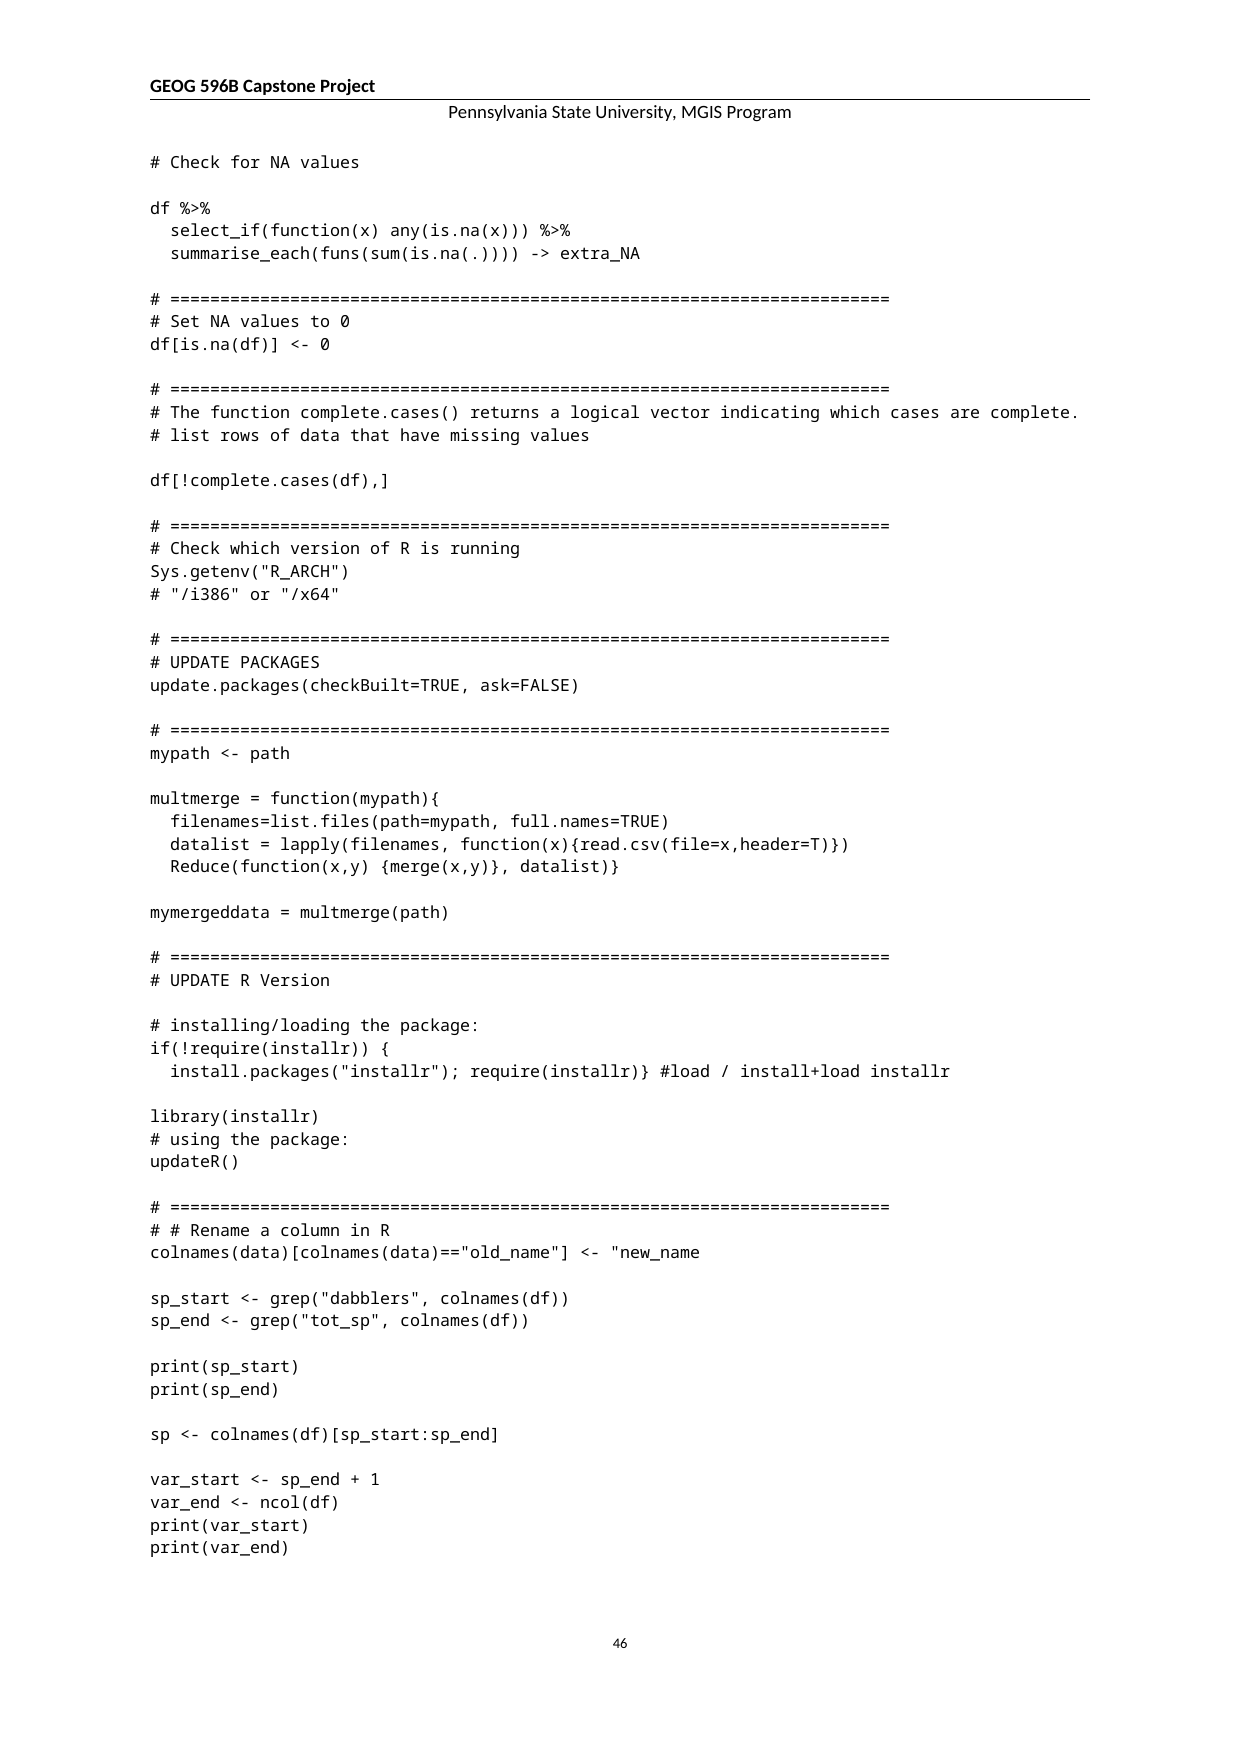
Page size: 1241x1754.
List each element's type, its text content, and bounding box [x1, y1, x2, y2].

text Reduce(function(x,y) {merge(x,y)}, datalist)} [150, 855, 1090, 877]
text sp <- colnames(df)[sp_start:sp_end] [150, 1422, 1090, 1445]
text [150, 287, 1090, 310]
text print(var_start) [150, 1513, 1090, 1536]
text print(sp_start) [150, 1354, 1090, 1377]
text # using the package: [150, 1127, 1090, 1150]
text df[is.na(df)] <- 0 [150, 332, 1090, 355]
text select_if(function(x) any(is.na(x))) %>% [150, 219, 1090, 242]
text mymergeddata = multmerge(path) [150, 900, 1090, 923]
text var_end <- ncol(df) [150, 1491, 1090, 1513]
text filenames=list.files(path=mypath, full.names=TRUE) [150, 809, 1090, 832]
text Sys.getenv("R_ARCH") [150, 559, 1090, 582]
text # installing/loading the package: [150, 1014, 1090, 1036]
text # "/i386" or "/x64" [150, 582, 1090, 605]
text print(var_end) [150, 1536, 1090, 1559]
text datalist = lapply(filenames, function(x){read.csv(file=x,header=T)}) [150, 832, 1090, 855]
text # ======================================================================== [150, 378, 1090, 401]
text sp_start <- grep("dabblers", colnames(df)) [150, 1286, 1090, 1309]
text # ======================================================================== [150, 1195, 1090, 1218]
text # The function complete.cases() returns a logical vector indicating which cases are complete. [150, 401, 1090, 423]
text update.packages(checkBuilt=TRUE, ask=FALSE) [150, 673, 1090, 696]
text # ======================================================================== [150, 946, 1090, 968]
text # Check for NA values [150, 151, 1090, 173]
text mypath <- path [150, 741, 1090, 764]
text # ======================================================================== [150, 514, 1090, 537]
text # UPDATE R Version [150, 968, 1090, 991]
text sp_end <- grep("tot_sp", colnames(df)) [150, 1309, 1090, 1332]
text # ======================================================================== [150, 718, 1090, 741]
text install.packages("installr"); require(installr)} #load / install+load installr [150, 1059, 1090, 1082]
text # # Rename a column in R [150, 1218, 1090, 1241]
text colnames(data)[colnames(data)=="old_name"] <- "new_name [150, 1241, 1090, 1263]
text var_start <- sp_end + 1 [150, 1468, 1090, 1491]
text # UPDATE PACKAGES [150, 650, 1090, 673]
text updateR() [150, 1150, 1090, 1173]
text # list rows of data that have missing values [150, 423, 1090, 446]
text print(sp_end) [150, 1377, 1090, 1400]
text df %>% [150, 196, 1090, 219]
text library(installr) [150, 1104, 1090, 1127]
text # Check which version of R is running [150, 537, 1090, 559]
text # ======================================================================== [150, 628, 1090, 650]
text summarise_each(funs(sum(is.na(.)))) -> extra_NA [150, 242, 1090, 264]
text multmerge = function(mypath){ [150, 787, 1090, 809]
text if(!require(installr)) { [150, 1036, 1090, 1059]
text # Set NA values to 0 [150, 310, 1090, 332]
text df[!complete.cases(df),] [150, 469, 1090, 491]
